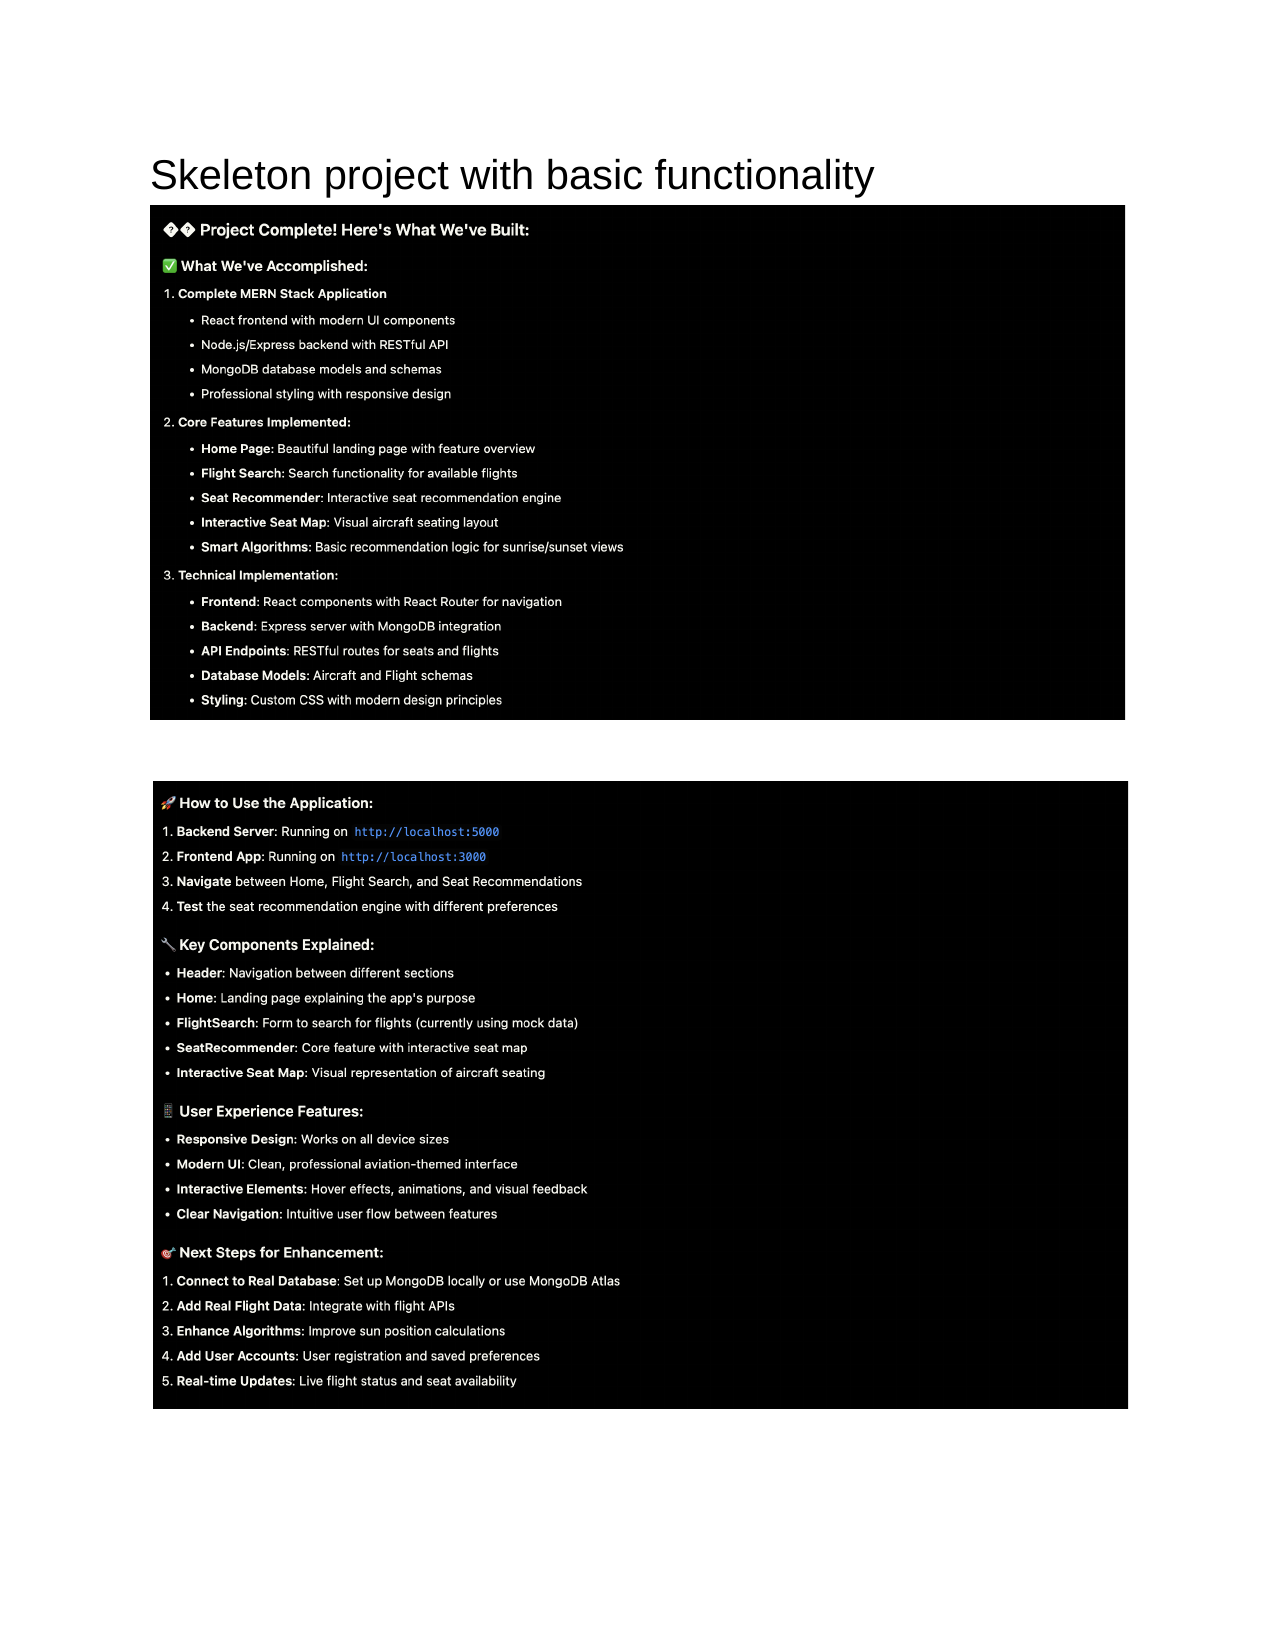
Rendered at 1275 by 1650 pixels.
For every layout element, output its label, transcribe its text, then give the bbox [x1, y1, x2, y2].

text Skeleton project with basic functionality [150, 150, 1125, 198]
picture [150, 205, 1125, 720]
picture [153, 781, 1129, 1409]
